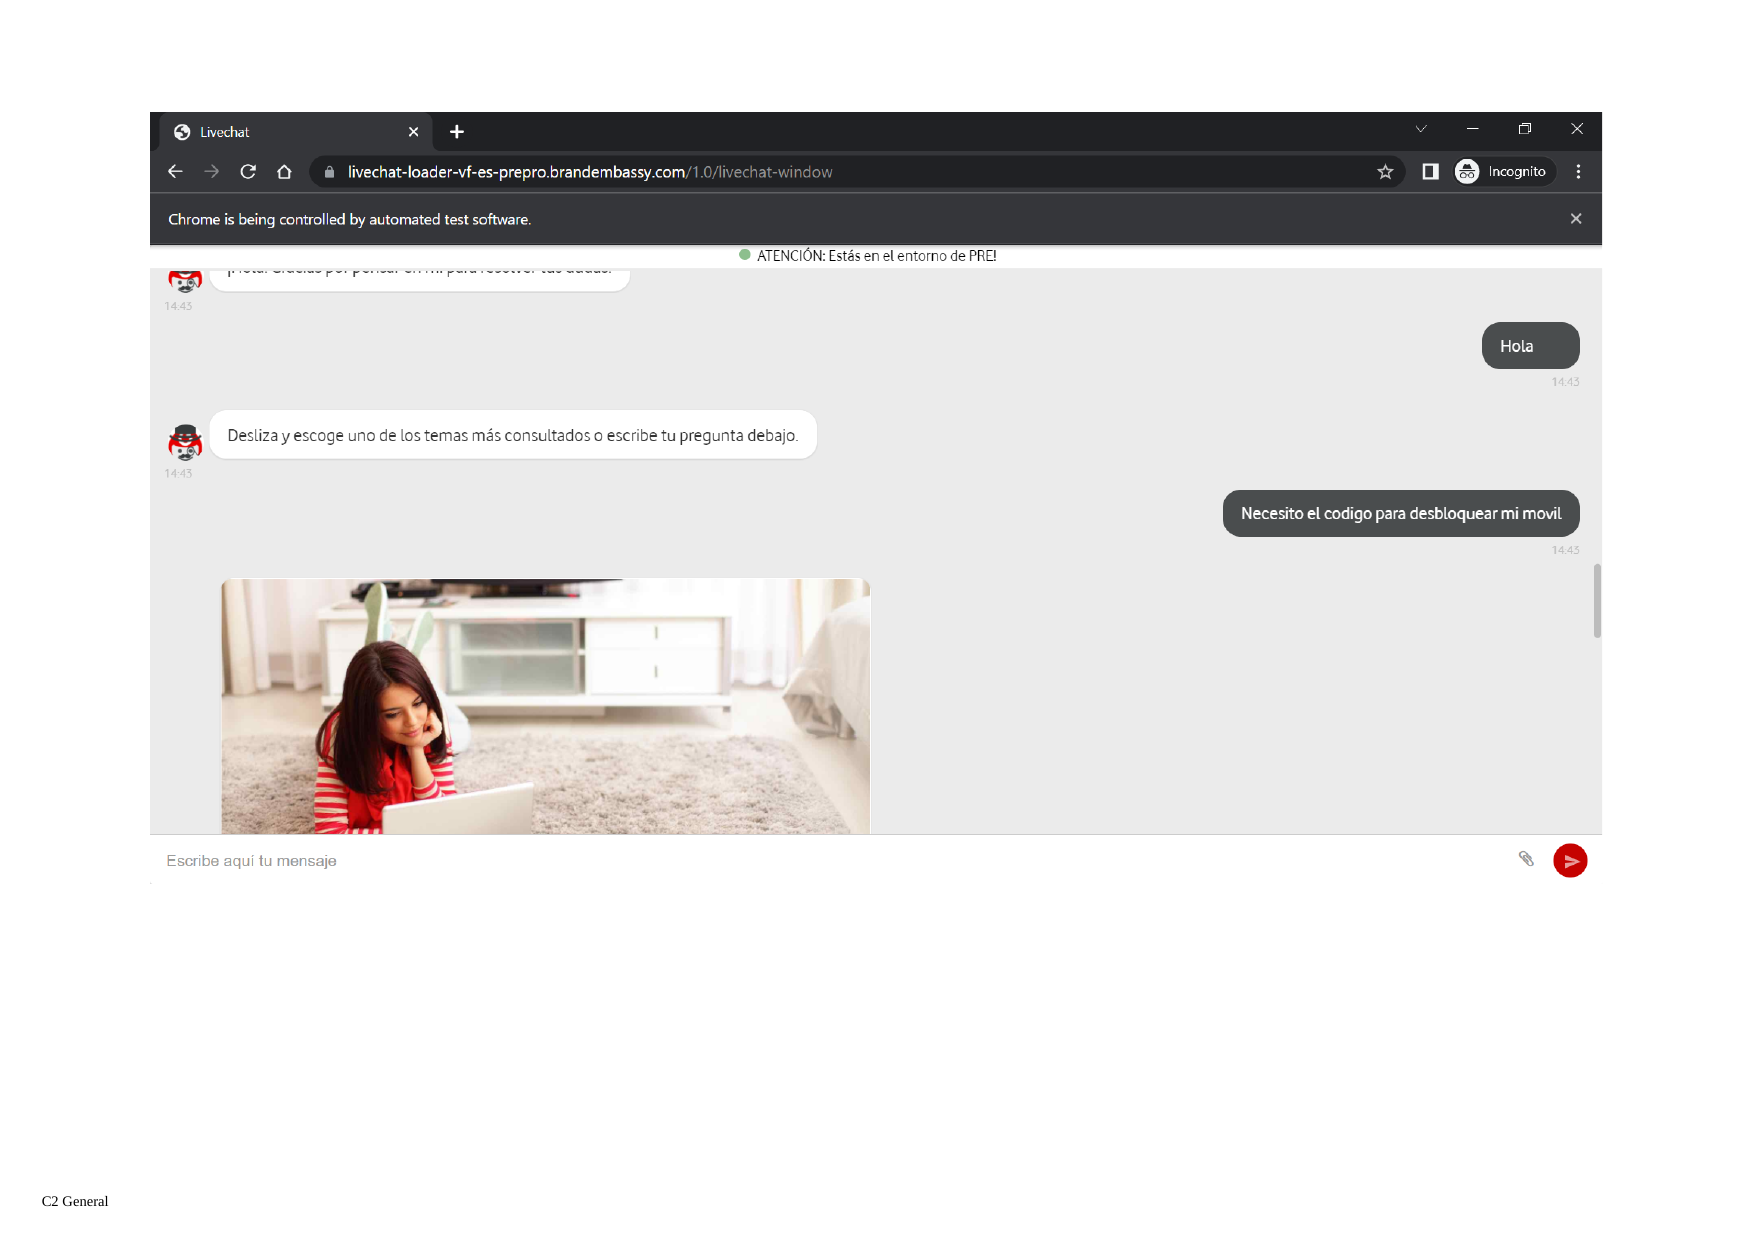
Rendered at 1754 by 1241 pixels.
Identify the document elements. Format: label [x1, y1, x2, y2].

picture [150, 112, 1603, 884]
